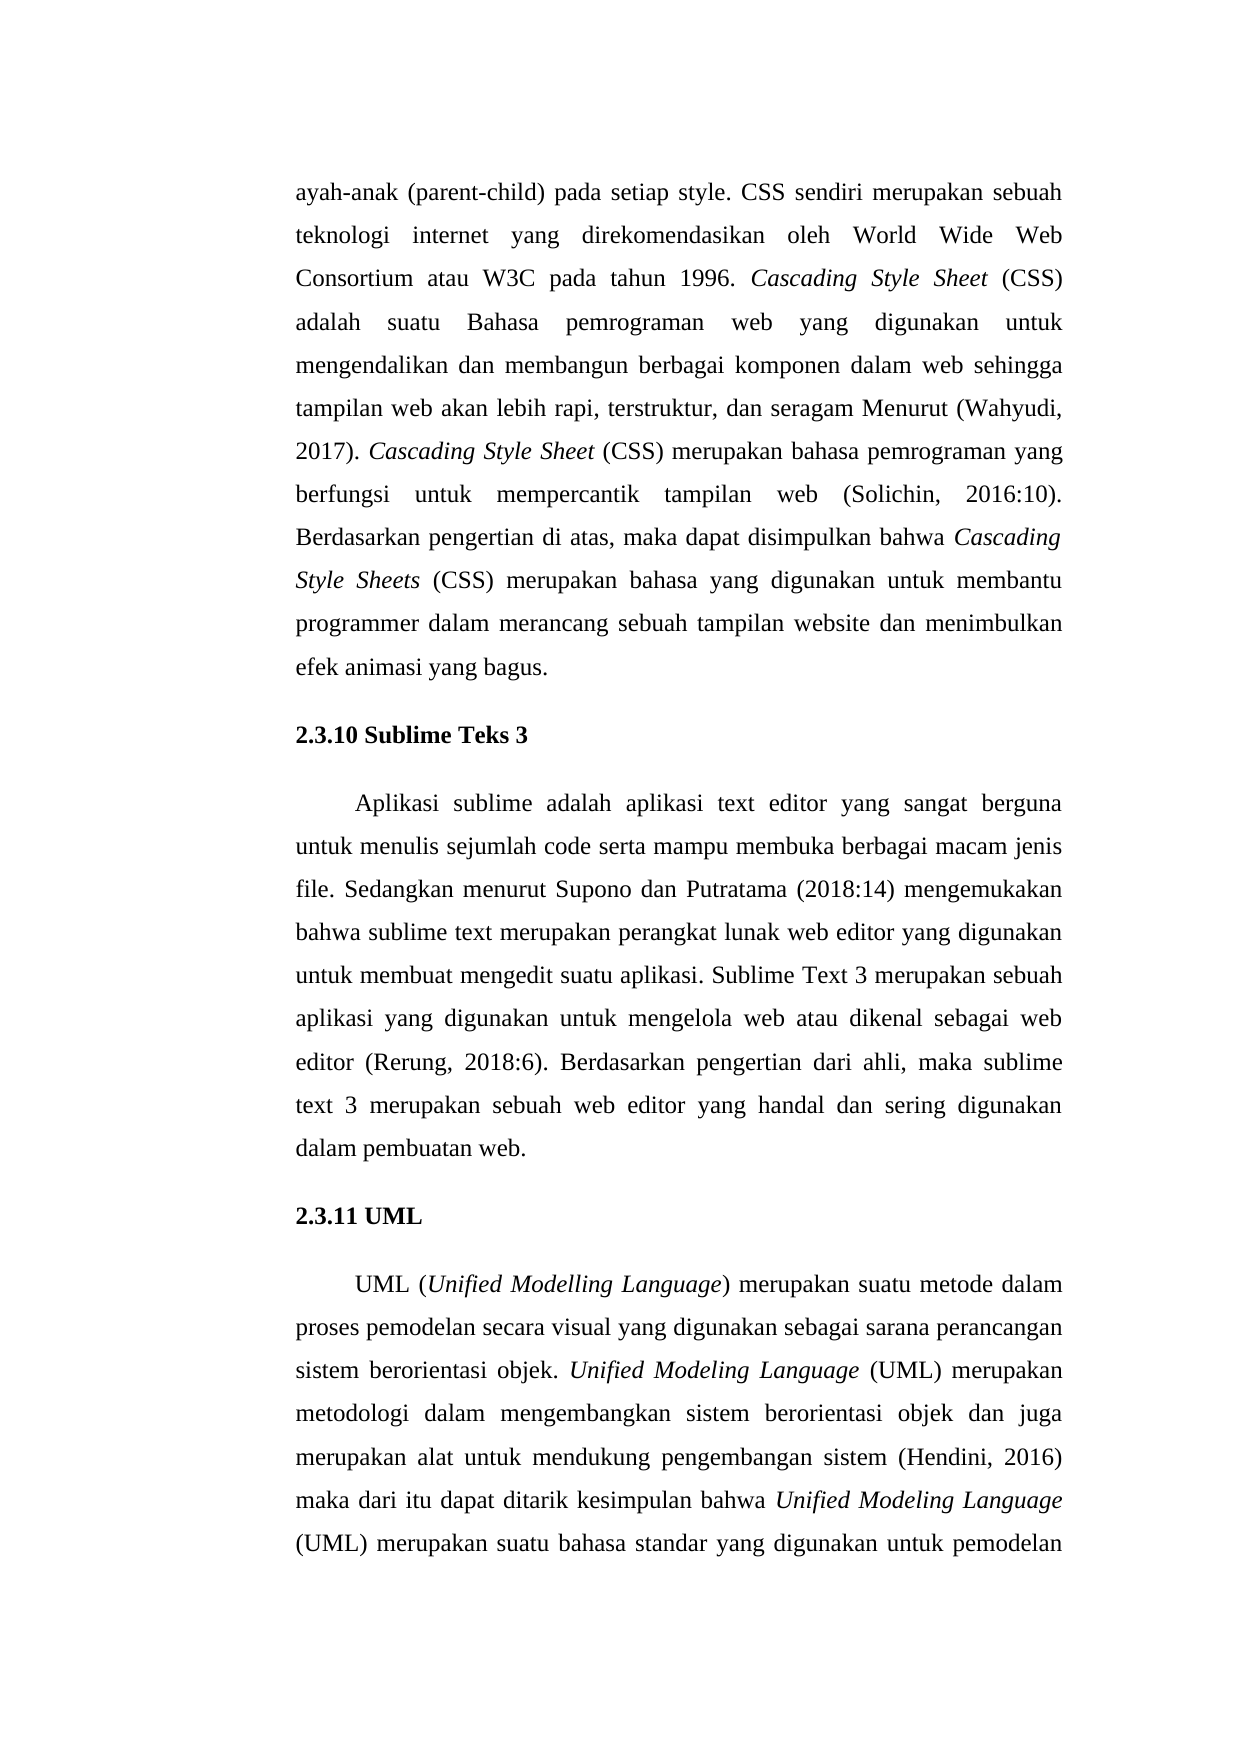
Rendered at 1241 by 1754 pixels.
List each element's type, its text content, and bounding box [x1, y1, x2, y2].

text Aplikasi sublime adalah aplikasi text editor yang sangat berguna untuk menulis sejumlah code serta mampu membuka berbagai macam jenis file. Sedangkan menurut Supono dan Putratama (2018:14) mengemukakan bahwa sublime text merupakan perangkat lunak web editor yang digunakan untuk membuat mengedit suatu aplikasi. Sublime Text 3 merupakan sebuah aplikasi yang digunakan untuk mengelola web atau dikenal sebagai web editor (Rerung, 2018:6). Berdasarkan pengertian dari ahli, maka sublime text 3 merupakan sebuah web editor yang handal dan sering digunakan dalam pembuatan web. [295, 788, 1063, 1162]
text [295, 1269, 1063, 1557]
subtitle UML [295, 1201, 1063, 1230]
subtitle Sublime Teks 3 [295, 720, 1063, 748]
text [295, 177, 1063, 680]
